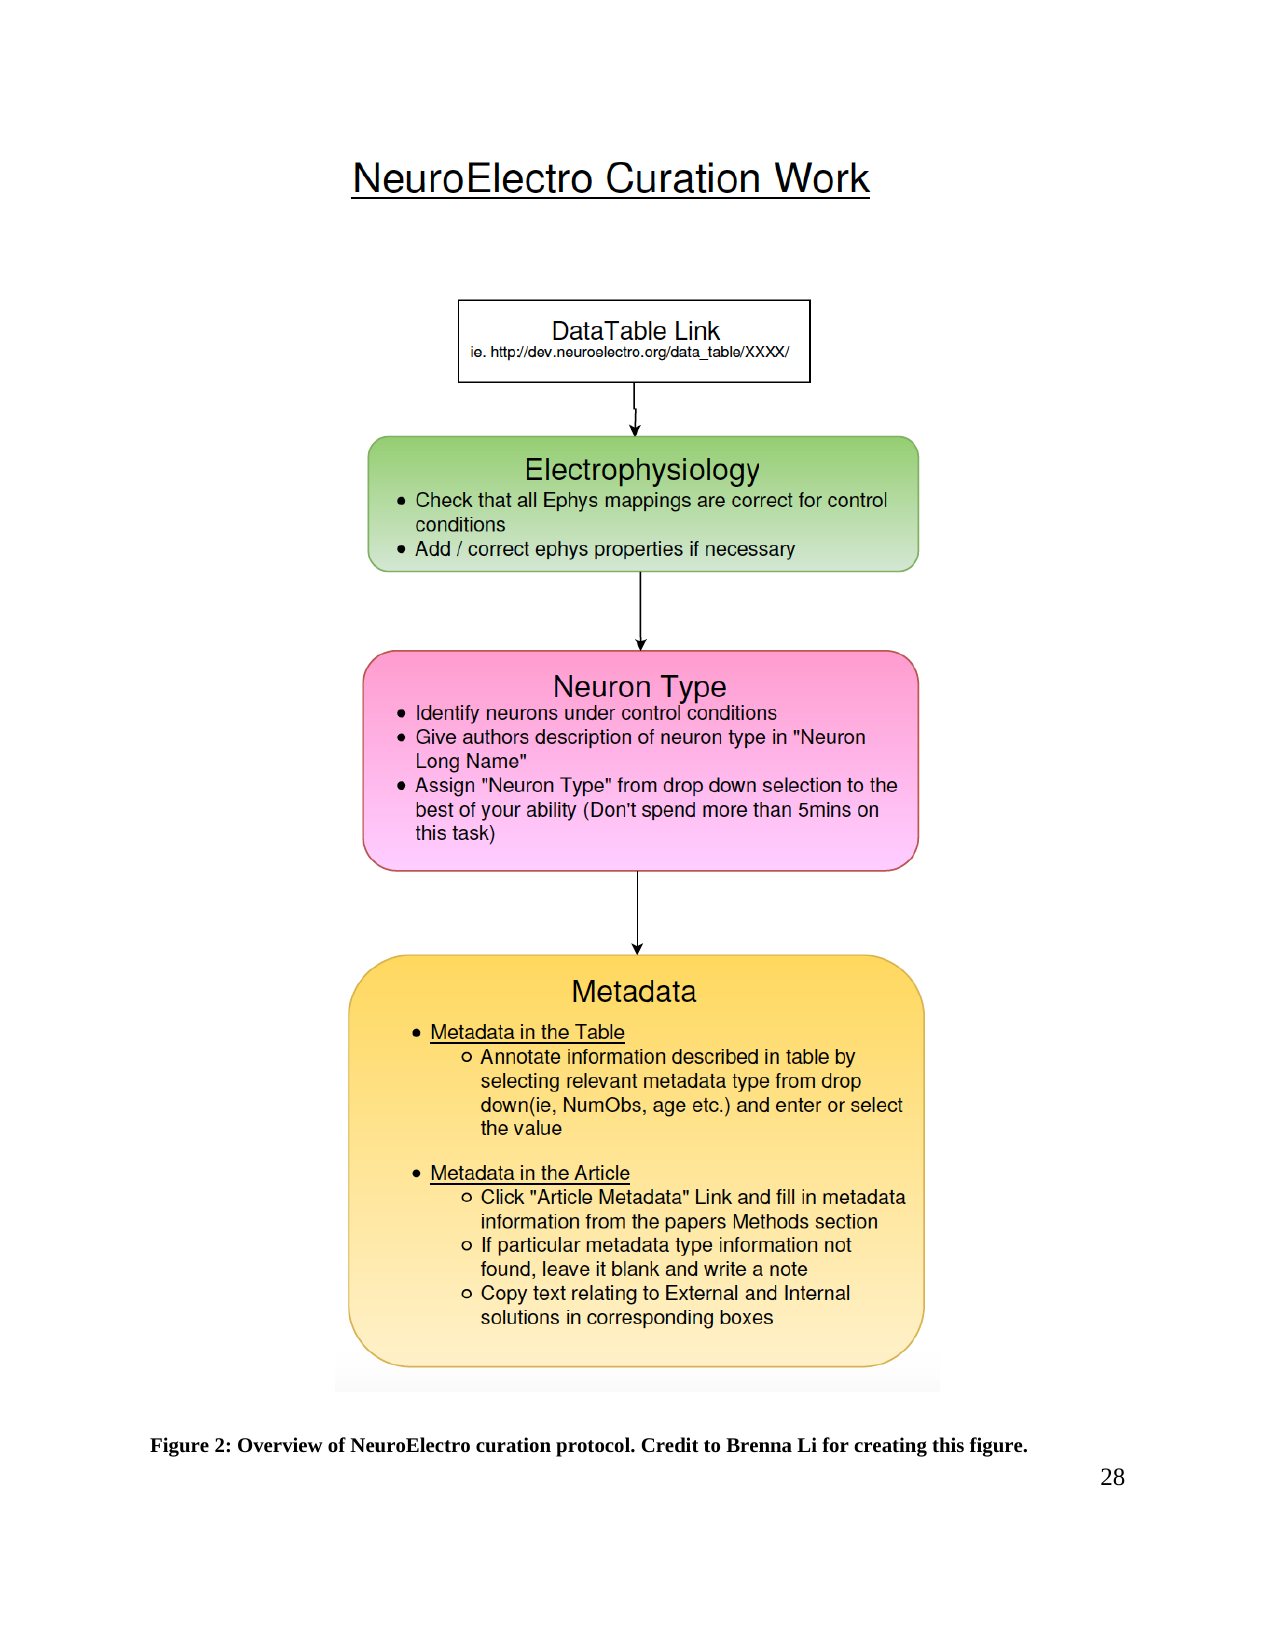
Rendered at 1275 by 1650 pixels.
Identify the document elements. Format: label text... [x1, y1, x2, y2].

text Figure 2: Overview of NeuroElectro curation protocol. Credit to Brenna Li for creating this figure. [150, 1433, 1125, 1457]
picture [335, 150, 941, 1392]
